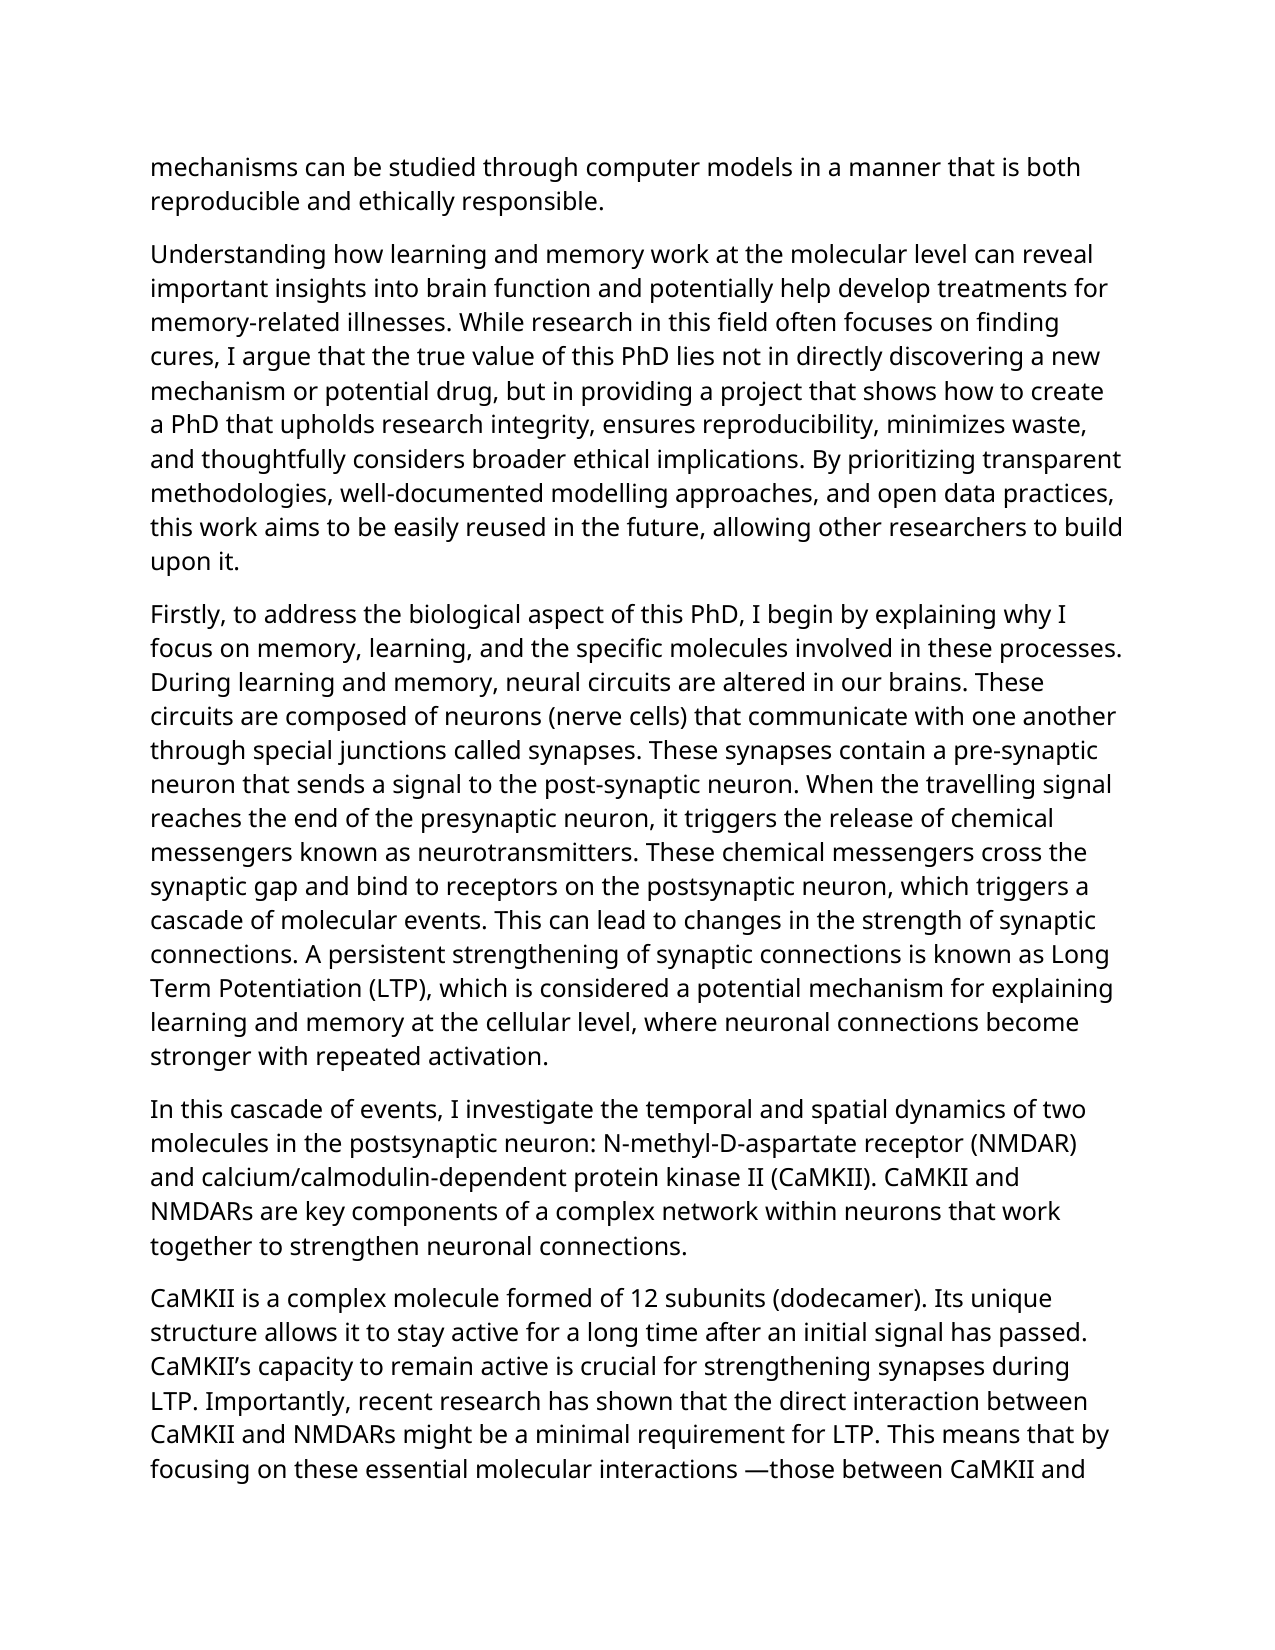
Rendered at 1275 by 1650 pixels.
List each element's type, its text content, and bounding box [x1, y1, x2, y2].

text Understanding how learning and memory work at the molecular level can reveal important insights into brain function and potentially help develop treatments for memory-related illnesses. While research in this field often focuses on finding cures, I argue that the true value of this PhD lies not in directly discovering a new mechanism or potential drug, but in providing a project that shows how to create a PhD that upholds research integrity, ensures reproducibility, minimizes waste, and thoughtfully considers broader ethical implications. By prioritizing transparent methodologies, well-documented modelling approaches, and open data practices, this work aims to be easily reused in the future, allowing other researchers to build upon it. [150, 237, 1125, 577]
text Firstly, to address the biological aspect of this PhD, I begin by explaining why I focus on memory, learning, and the specific molecules involved in these processes. During learning and memory, neural circuits are altered in our brains. These circuits are composed of neurons (nerve cells) that communicate with one another through special junctions called synapses. These synapses contain a pre-synaptic neuron that sends a signal to the post-synaptic neuron. When the travelling signal reaches the end of the presynaptic neuron, it triggers the release of chemical messengers known as neurotransmitters. These chemical messengers cross the synaptic gap and bind to receptors on the postsynaptic neuron, which triggers a cascade of molecular events. This can lead to changes in the strength of synaptic connections. A persistent strengthening of synaptic connections is known as Long Term Potentiation (LTP), which is considered a potential mechanism for explaining learning and memory at the cellular level, where neuronal connections become stronger with repeated activation. [150, 596, 1125, 1073]
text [150, 1281, 1125, 1485]
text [150, 150, 1125, 218]
text In this cascade of events, I investigate the temporal and spatial dynamics of two molecules in the postsynaptic neuron: N-methyl-D-aspartate receptor (NMDAR) and calcium/calmodulin-dependent protein kinase II (CaMKII). CaMKII and NMDARs are key components of a complex network within neurons that work together to strengthen neuronal connections. [150, 1092, 1125, 1262]
